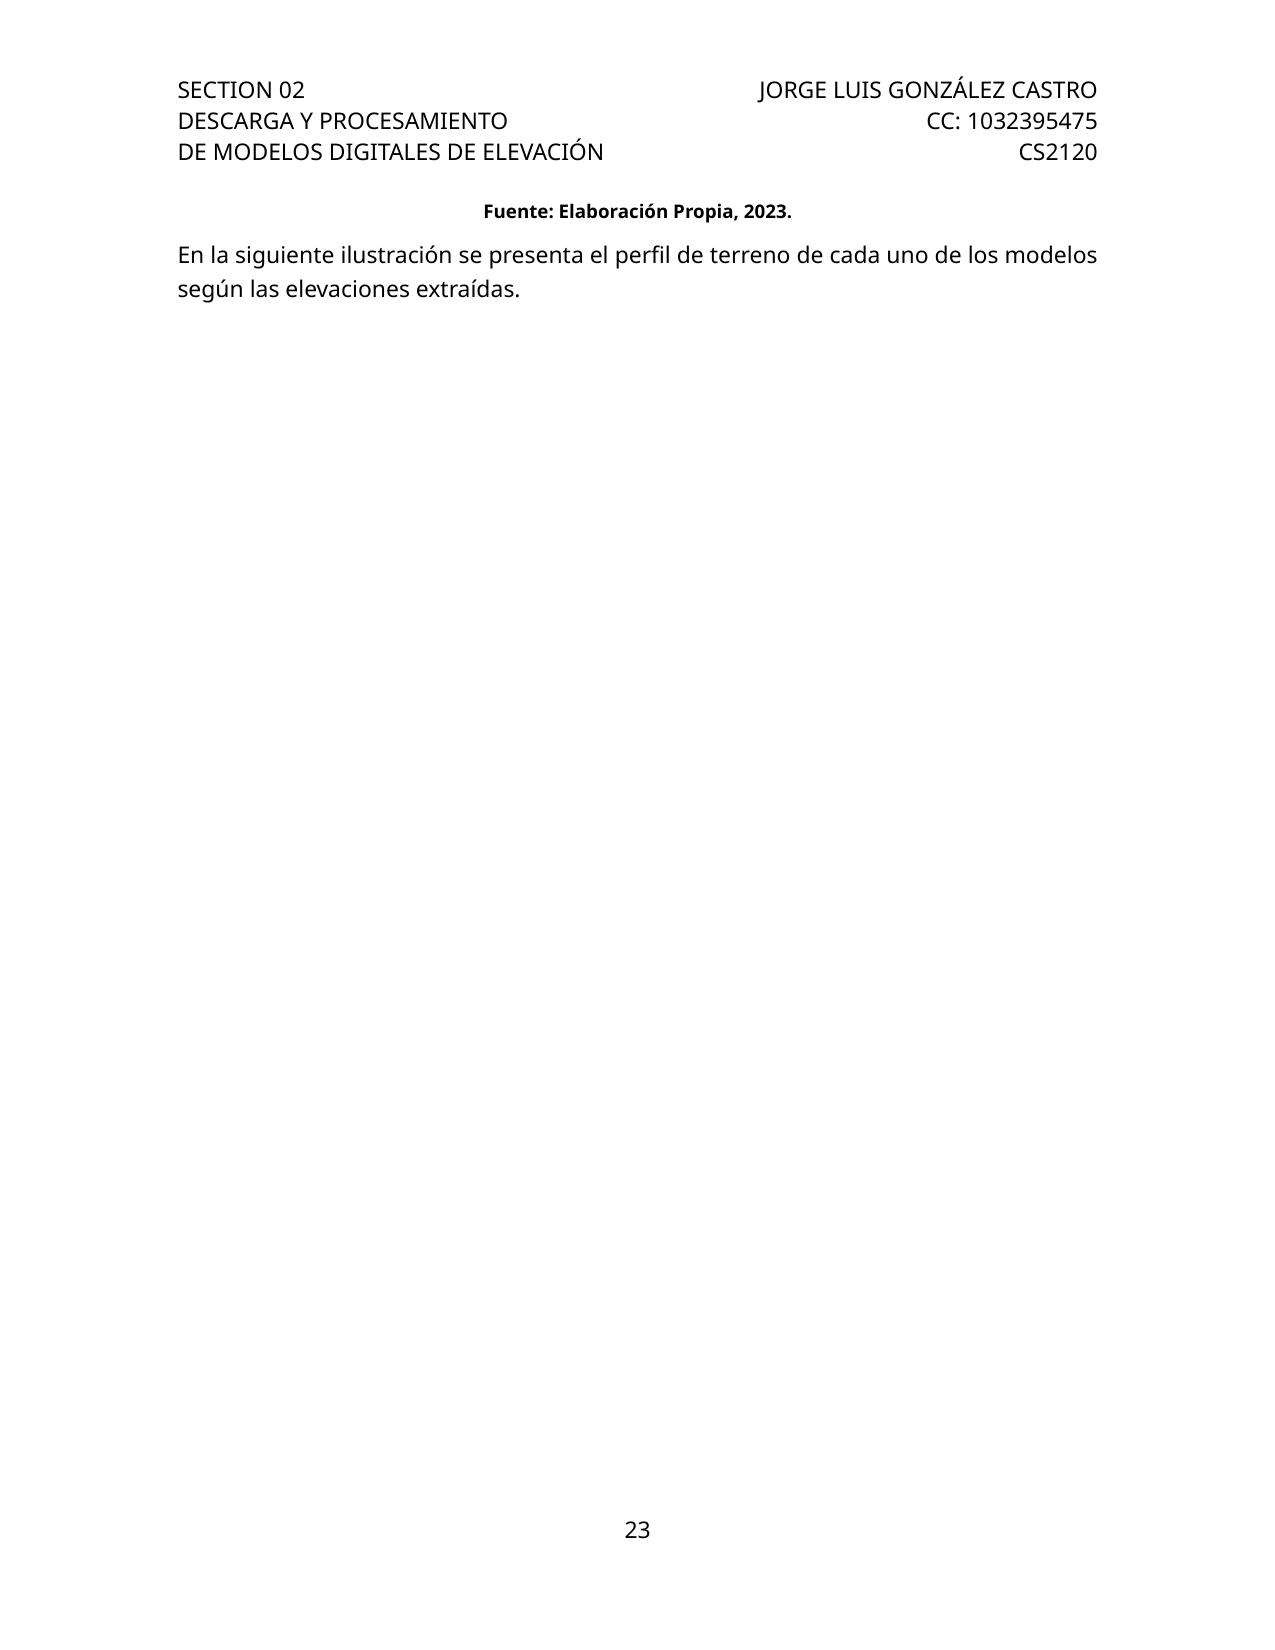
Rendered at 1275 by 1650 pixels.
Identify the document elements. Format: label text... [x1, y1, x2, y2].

text En la siguiente ilustración se presenta el perfil de terreno de cada uno de los modelos según las elevaciones extraídas. [177, 239, 1098, 304]
text Fuente: Elaboración Propia, 2023. [177, 199, 1098, 224]
